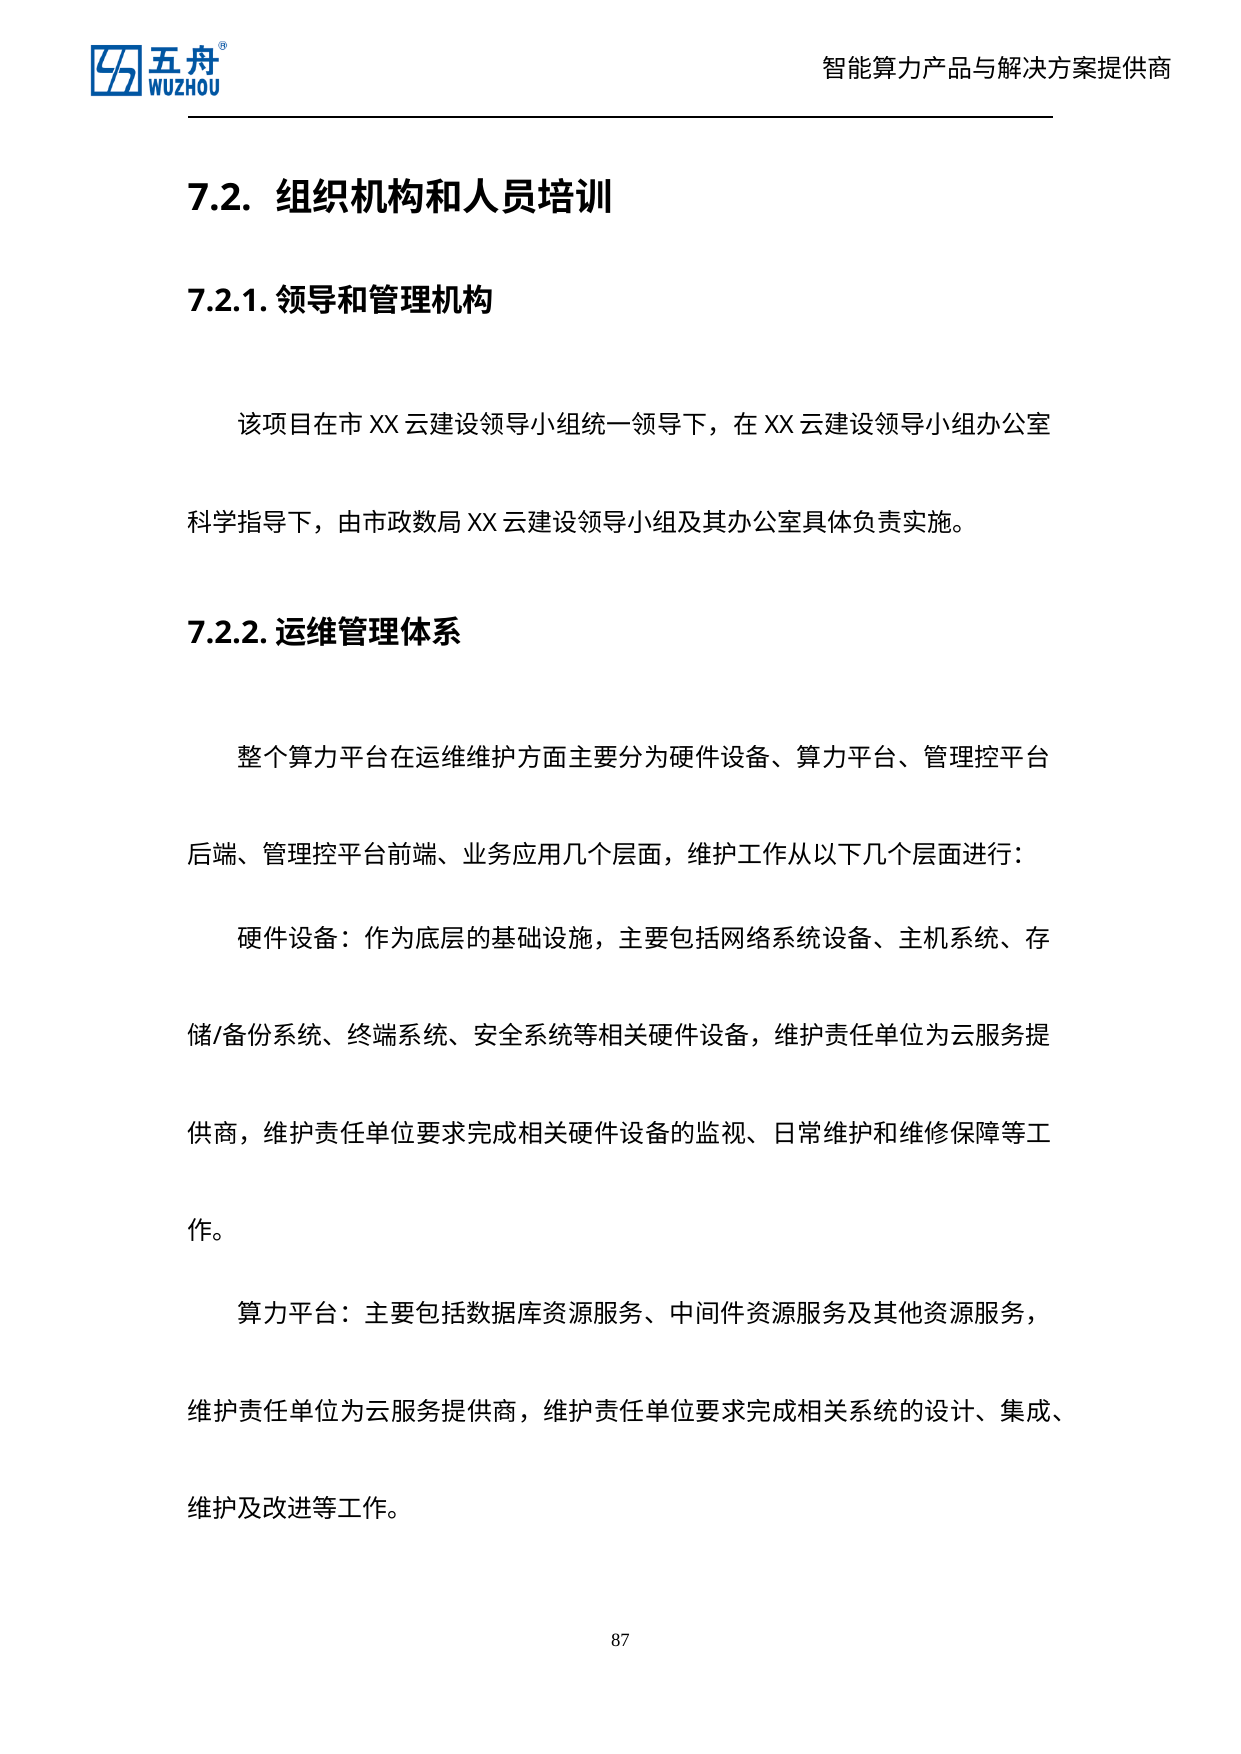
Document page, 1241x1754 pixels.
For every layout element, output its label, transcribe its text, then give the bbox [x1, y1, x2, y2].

subtitle 领导和管理机构 [187, 265, 1053, 330]
text 算力平台：主要包括数据库资源服务、中间件资源服务及其他资源服务，维护责任单位为云服务提供商，维护责任单位要求完成相关系统的设计、集成、维护及改进等工作。 [187, 1279, 1053, 1539]
subtitle 组织机构和人员培训 [187, 162, 1053, 227]
subtitle 运维管理体系 [187, 598, 1053, 663]
text 硬件设备：作为底层的基础设施，主要包括网络系统设备、主机系统、存储/备份系统、终端系统、安全系统等相关硬件设备，维护责任单位为云服务提供商，维护责任单位要求完成相关硬件设备的监视、日常维护和维修保障等工作。 [187, 904, 1053, 1261]
text 整个算力平台在运维维护方面主要分为硬件设备、算力平台、管理控平台后端、管理控平台前端、业务应用几个层面，维护工作从以下几个层面进行： [187, 723, 1053, 886]
text 该项目在市XX云建设领导小组统一领导下，在XX云建设领导小组办公室科学指导下，由市政数局XX云建设领导小组及其办公室具体负责实施。 [187, 390, 1053, 553]
picture [87, 39, 230, 99]
